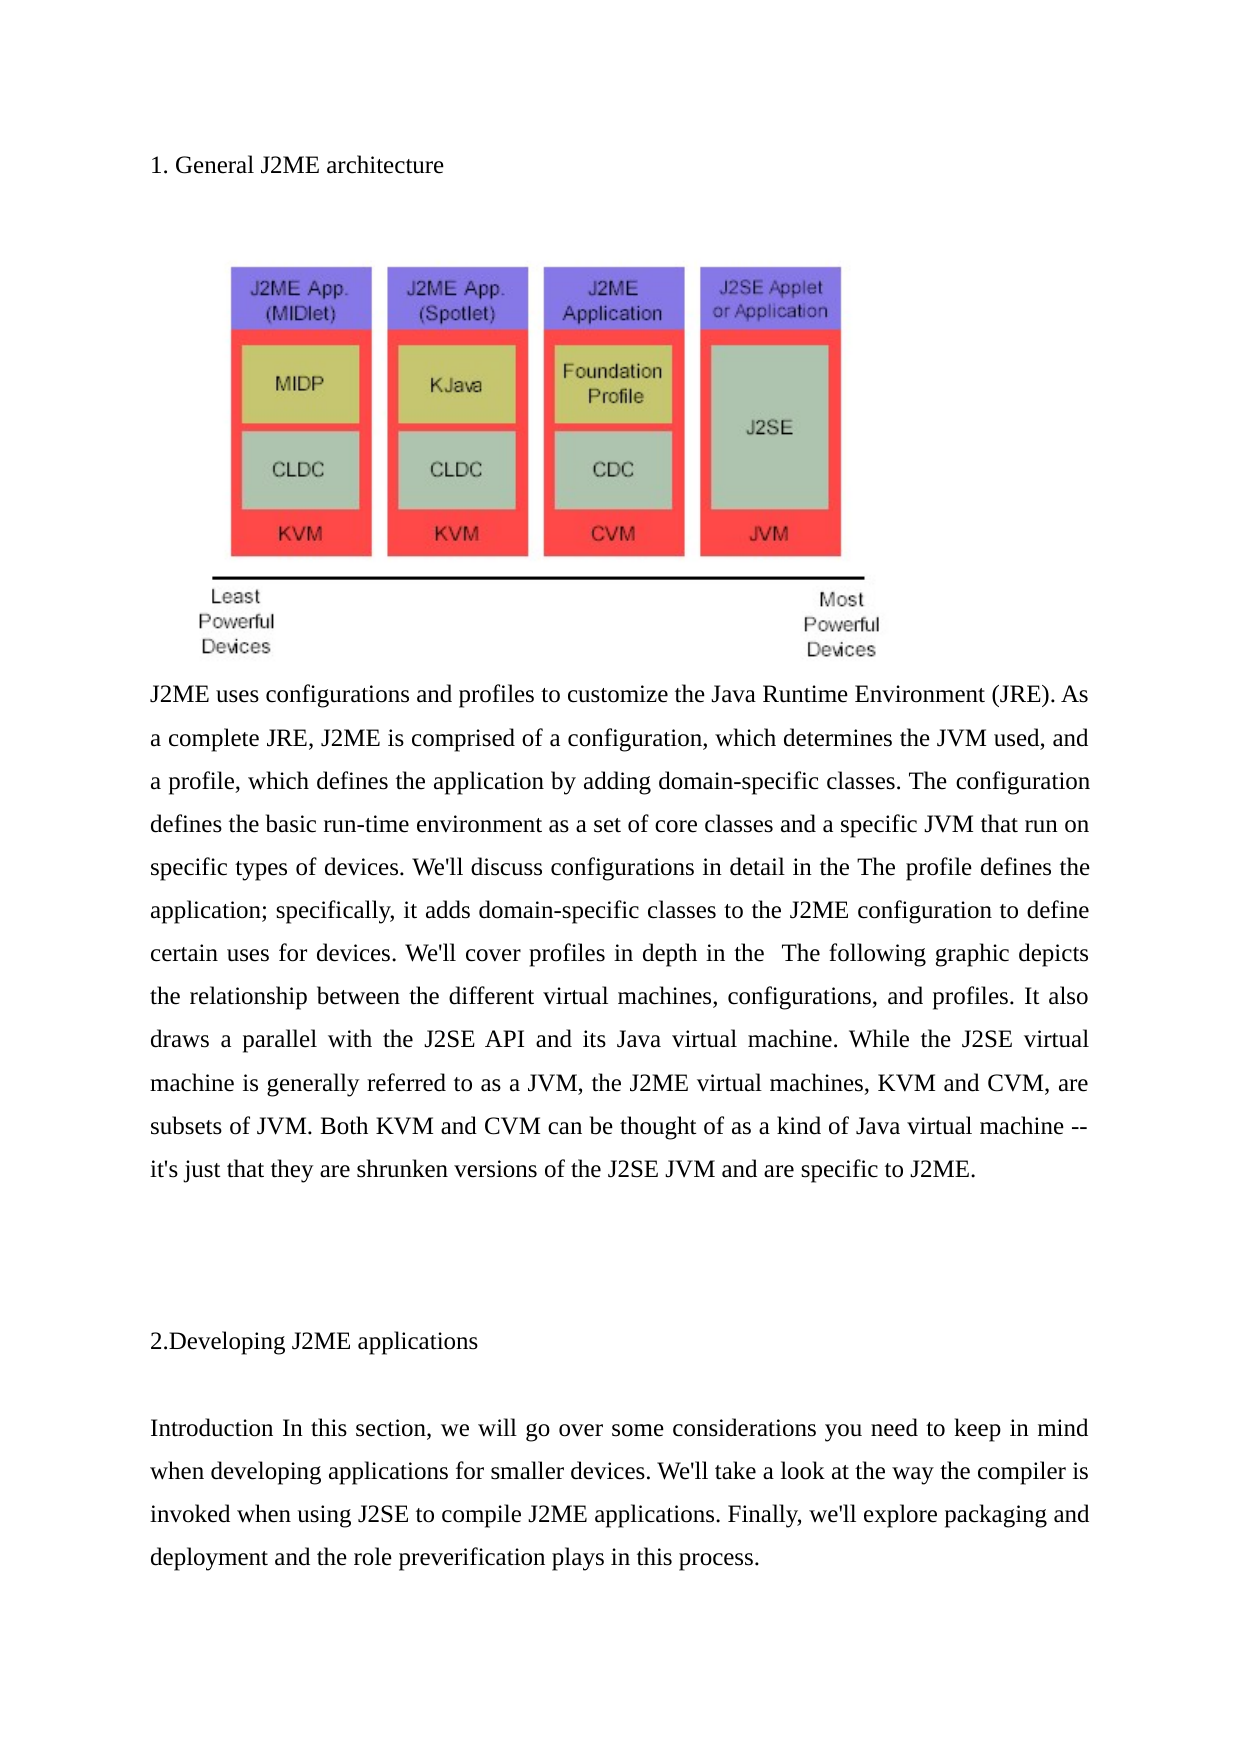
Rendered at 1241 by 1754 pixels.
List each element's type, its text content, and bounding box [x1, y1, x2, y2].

text Introduction In this section, we will go over some considerations you need to keep in mind when developing applications for smaller devices. We'll take a look at the way the compiler is invoked when using J2SE to compile J2ME applications. Finally, we'll explore packaging and deployment and the role preverification plays in this process. [150, 1413, 1090, 1571]
text 1. General J2ME architecture [150, 150, 1090, 179]
text 2.Developing J2ME applications [150, 1326, 1090, 1355]
text J2ME uses configurations and profiles to customize the Java Runtime Environment (JRE). As a complete JRE, J2ME is comprised of a configuration, which determines the JVM used, and a profile, which defines the application by adding domain-specific classes. The configuration defines the basic run-time environment as a set of core classes and a specific JVM that run on specific types of devices. We'll discuss configurations in detail in the The profile defines the application; specifically, it adds domain-specific classes to the J2ME configuration to define certain uses for devices. We'll cover profiles in depth in the The following graphic depicts the relationship between the different virtual machines, configurations, and profiles. It also draws a parallel with the J2SE API and its Java virtual machine. While the J2SE virtual machine is generally referred to as a JVM, the J2ME virtual machines, KVM and CVM, are subsets of JVM. Both KVM and CVM can be thought of as a kind of Java virtual machine -- it's just that they are shrunken versions of the J2SE JVM and are specific to J2ME. [150, 679, 1090, 1183]
